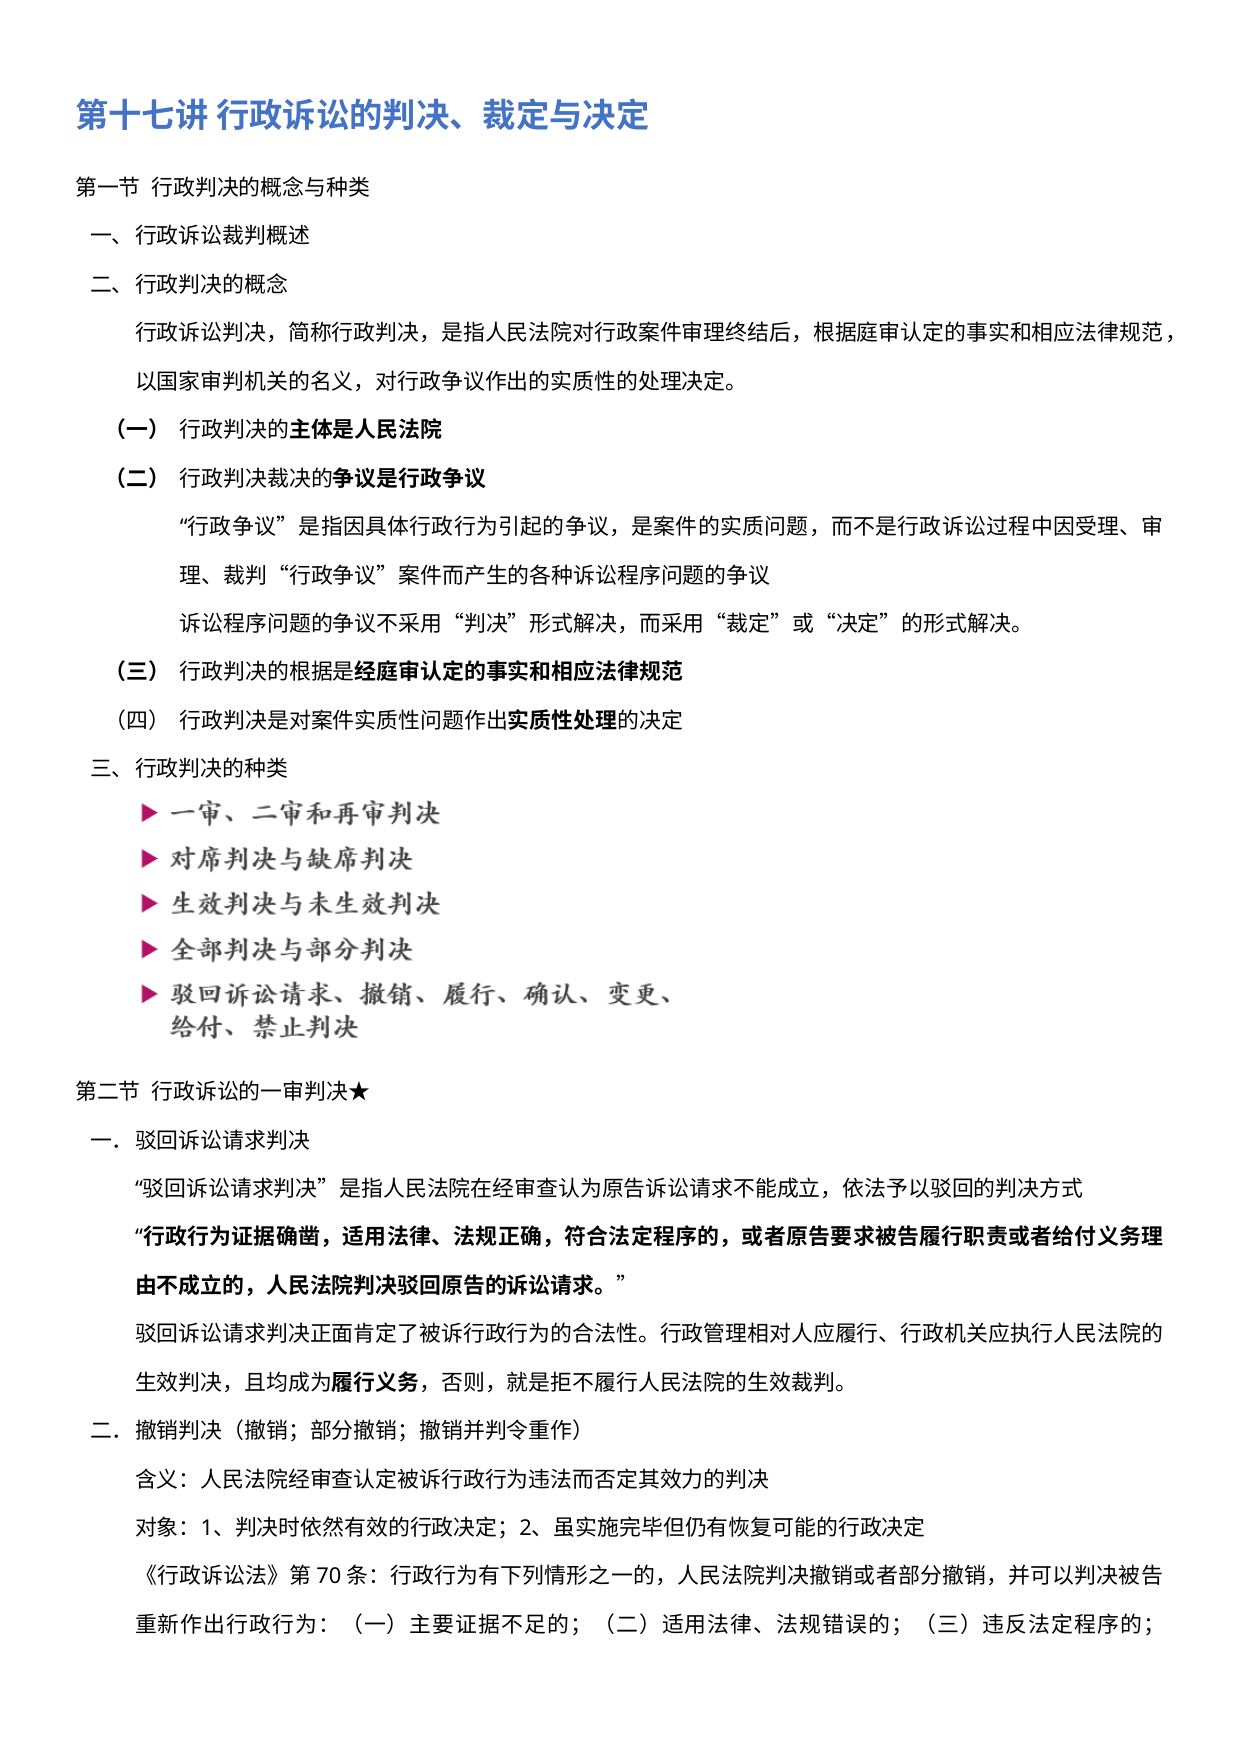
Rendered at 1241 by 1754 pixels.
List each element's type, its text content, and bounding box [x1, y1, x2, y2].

list 行政判决的主体是人民法院 [104, 412, 1165, 444]
list “行政行为证据确凿，适用法律、法规正确，符合法定程序的，或者原告要求被告履行职责或者给付义务理由不成立的，人民法院判决驳回原告的诉讼请求。” [135, 1219, 1165, 1300]
list 对象：1、判决时依然有效的行政决定；2、虽实施完毕但仍有恢复可能的行政决定 [135, 1510, 1165, 1542]
list 行政诉讼裁判概述 [90, 218, 1165, 251]
list 撤销判决（撤销；部分撤销；撤销并判令重作） [90, 1413, 1165, 1446]
picture [134, 798, 738, 1049]
list 行政判决是对案件实质性问题作出实质性处理的决定 [104, 702, 1165, 735]
list 行政判决的概念 [90, 266, 1165, 299]
list 驳回诉讼请求判决 [90, 1122, 1165, 1155]
list 驳回诉讼请求判决正面肯定了被诉行政行为的合法性。行政管理相对人应履行、行政机关应执行人民法院的生效判决，且均成为履行义务，否则，就是拒不履行人民法院的生效裁判。 [135, 1316, 1165, 1397]
list 行政判决的种类 [90, 751, 1165, 783]
list 行政诉讼判决，简称行政判决，是指人民法院对行政案件审理终结后，根据庭审认定的事实和相应法律规范，以国家审判机关的名义，对行政争议作出的实质性的处理决定。 [135, 315, 1165, 396]
list 诉讼程序问题的争议不采用“判决”形式解决，而采用“裁定”或“决定”的形式解决。 [179, 606, 1165, 638]
list 行政判决的根据是经庭审认定的事实和相应法律规范 [104, 654, 1165, 686]
list 行政判决裁决的争议是行政争议 [104, 460, 1165, 493]
list 行政诉讼的一审判决★ [75, 1074, 1165, 1106]
list 行政判决的概念与种类 [75, 170, 1165, 202]
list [135, 1558, 1165, 1639]
text 第十七讲 行政诉讼的判决、裁定与决定 [75, 81, 1165, 146]
list “驳回诉讼请求判决”是指人民法院在经审查认为原告诉讼请求不能成立，依法予以驳回的判决方式 [135, 1171, 1165, 1203]
list 含义：人民法院经审查认定被诉行政行为违法而否定其效力的判决 [135, 1461, 1165, 1494]
list “行政争议”是指因具体行政行为引起的争议，是案件的实质问题，而不是行政诉讼过程中因受理、审理、裁判“行政争议”案件而产生的各种诉讼程序问题的争议 [179, 508, 1165, 590]
